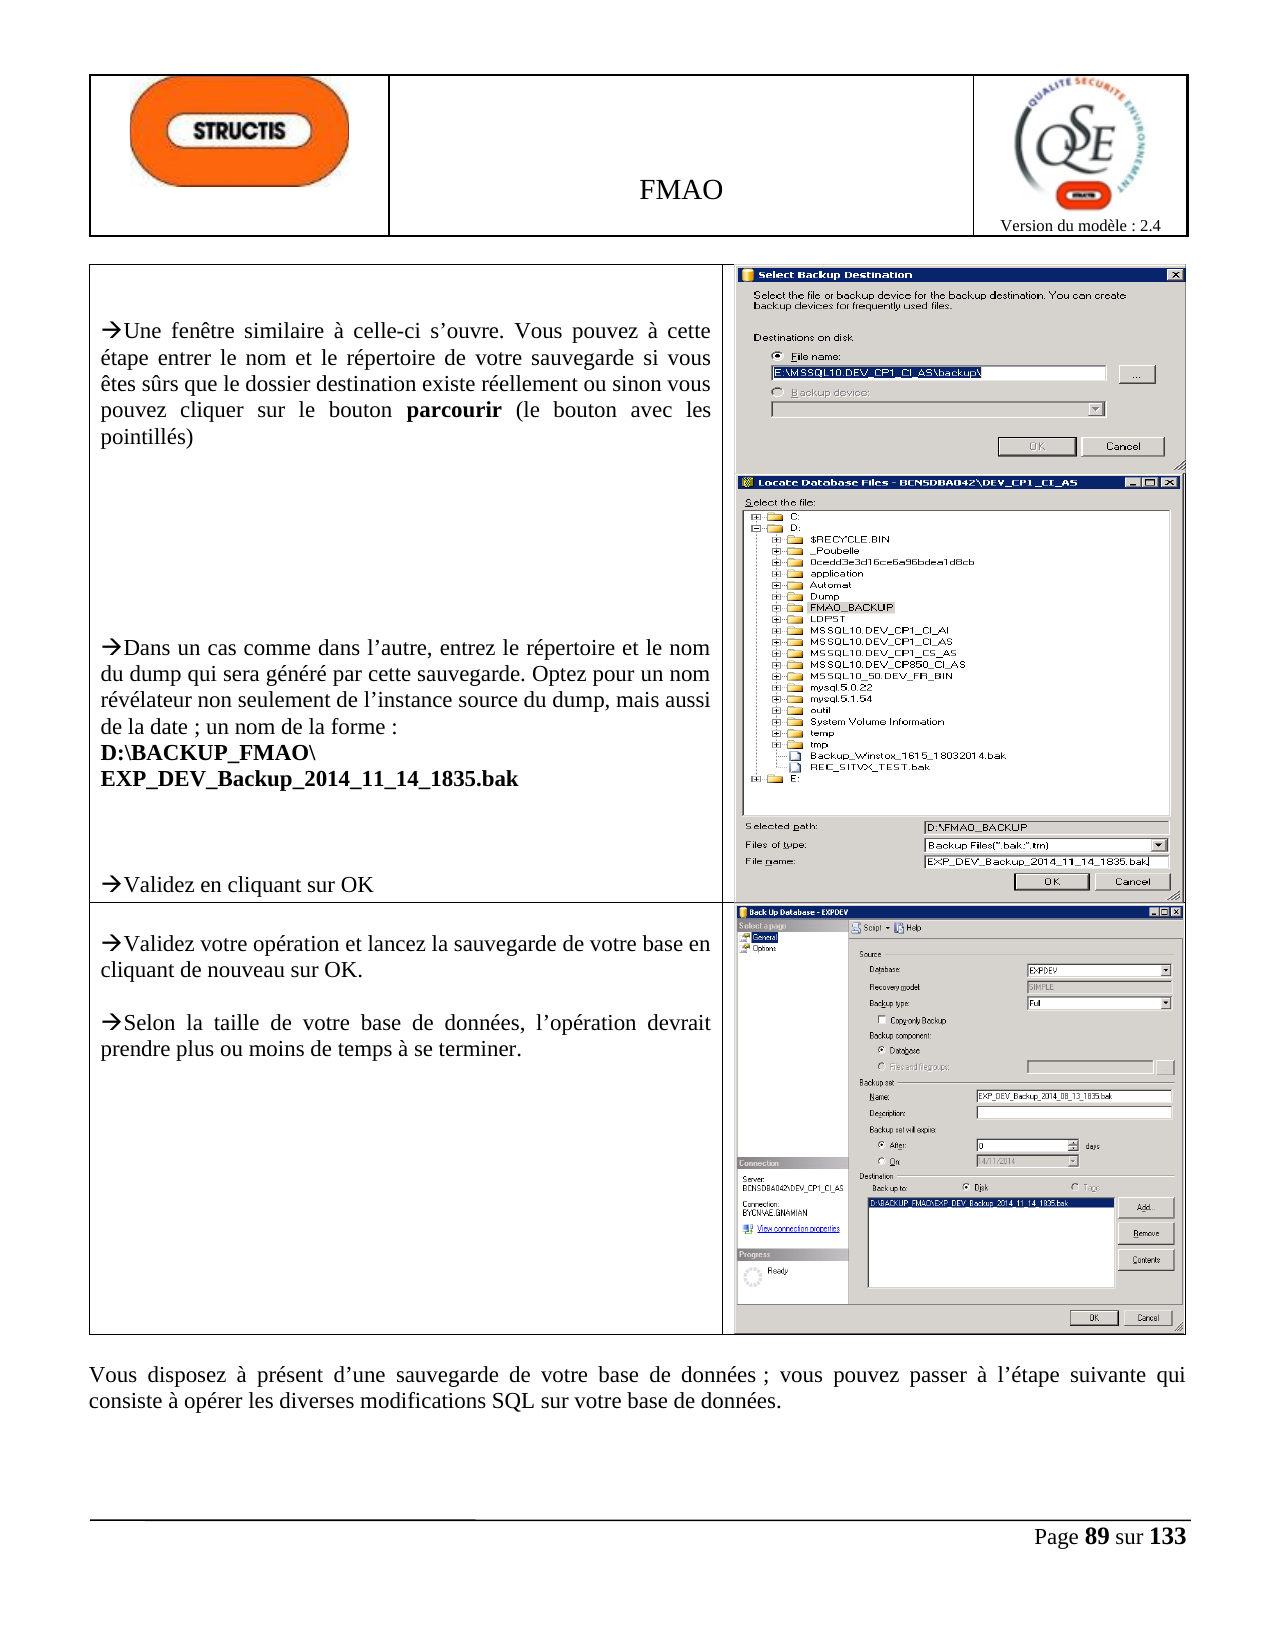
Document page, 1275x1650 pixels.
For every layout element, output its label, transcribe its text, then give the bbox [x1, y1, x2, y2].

table_cell [723, 265, 734, 902]
picture [734, 264, 1186, 1334]
text Vous disposez à présent d’une sauvegarde de votre base de données ; vous pouvez passer à l’étape suivante qui consiste à opérer les diverses modifications SQL sur votre base de données. [89, 1361, 1186, 1413]
picture [1010, 76, 1151, 216]
picture [129, 76, 349, 187]
table_cell [723, 903, 734, 1333]
table_cell Validez votre opération et lancez la sauvegarde de votre base en cliquant de nouveau sur OK. Selon la taille de votre base de données, l’opération devrait prendre plus ou moins de temps à se terminer. [90, 903, 722, 1333]
